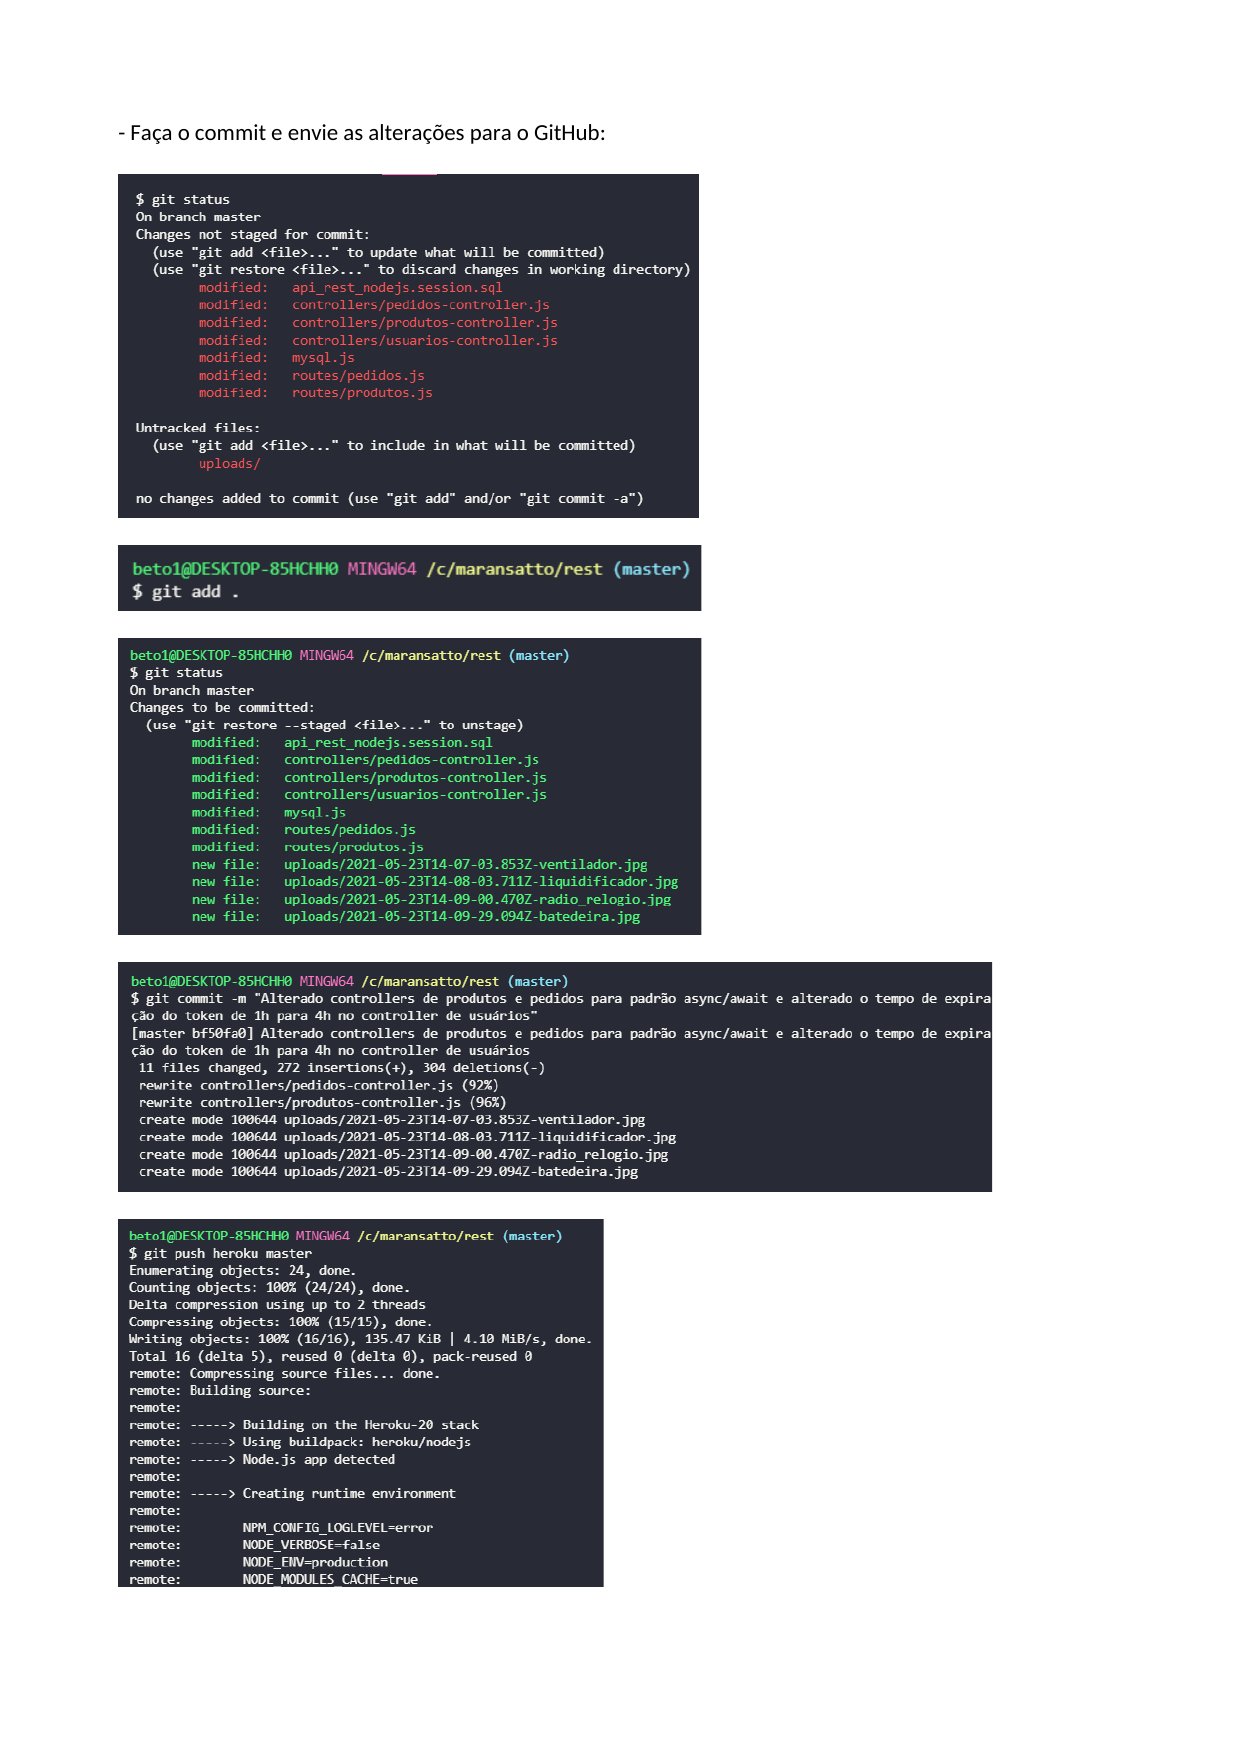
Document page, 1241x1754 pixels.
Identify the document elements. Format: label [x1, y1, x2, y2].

picture [118, 174, 699, 518]
picture [118, 638, 702, 935]
picture [118, 545, 702, 611]
picture [118, 962, 993, 1192]
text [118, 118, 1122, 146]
picture [118, 1219, 604, 1587]
